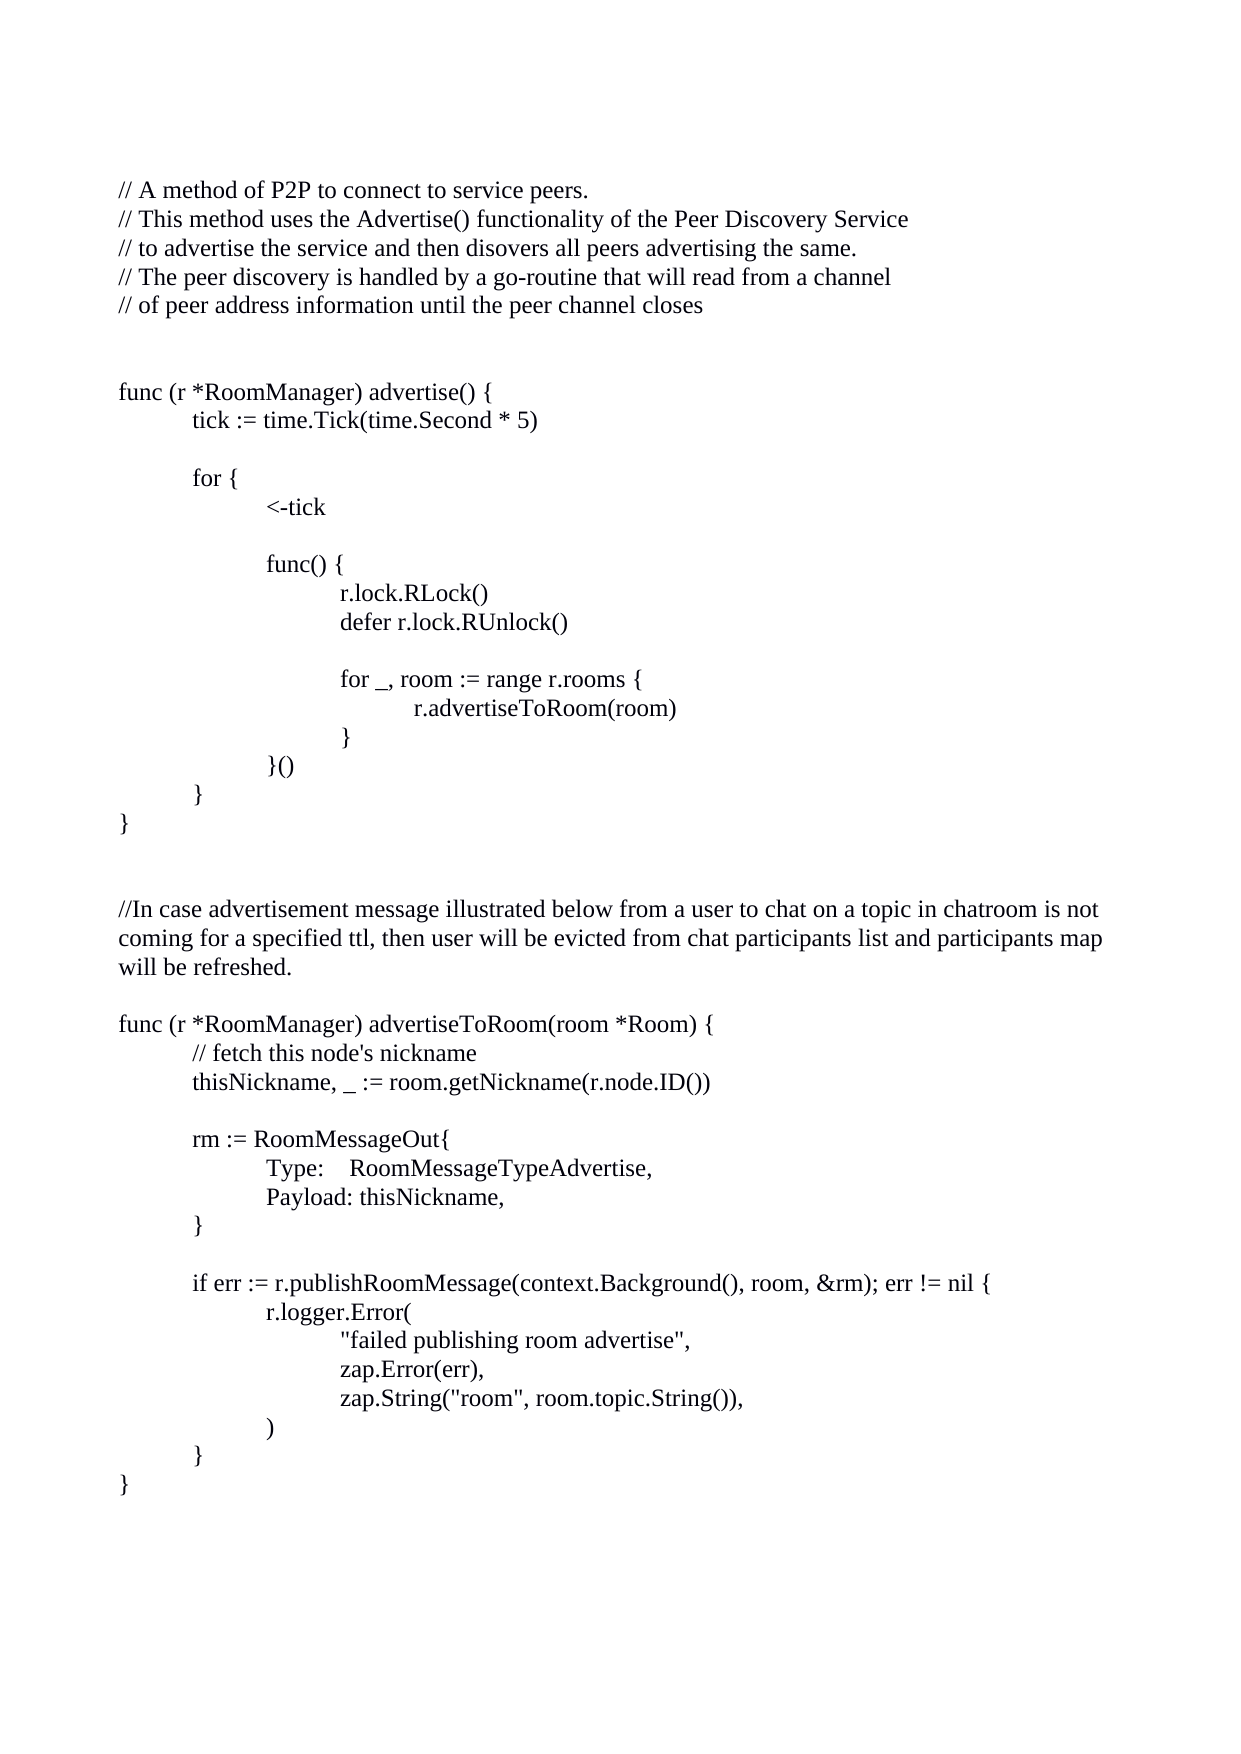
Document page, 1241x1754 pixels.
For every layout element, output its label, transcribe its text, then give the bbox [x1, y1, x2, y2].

text tick := time.Tick(time.Second * 5) [118, 406, 1122, 434]
text ) [118, 1412, 1122, 1441]
text <-tick [118, 492, 1122, 521]
text for _, room := range r.rooms { [118, 664, 1122, 693]
text } [118, 1469, 1122, 1498]
text // A method of P2P to connect to service peers. [118, 176, 1122, 204]
text func() { [118, 549, 1122, 578]
text if err := r.publishRoomMessage(context.Background(), room, &rm); err != nil { [118, 1268, 1122, 1297]
text "failed publishing room advertise", [118, 1326, 1122, 1354]
text rm := RoomMessageOut{ [118, 1124, 1122, 1153]
text r.lock.RLock() [118, 578, 1122, 607]
text func (r *RoomManager) advertise() { [118, 377, 1122, 406]
text r.logger.Error( [118, 1297, 1122, 1326]
text } [118, 722, 1122, 751]
text zap.String("room", room.topic.String()), [118, 1383, 1122, 1412]
text // This method uses the Advertise() functionality of the Peer Discovery Service [118, 204, 1122, 233]
text // of peer address information until the peer channel closes [118, 291, 1122, 319]
text }() [118, 751, 1122, 779]
text zap.Error(err), [118, 1354, 1122, 1383]
text for { [118, 463, 1122, 492]
text //In case advertisement message illustrated below from a user to chat on a topic in chatroom is not coming for a specified ttl, then user will be evicted from chat participants list and participants map will be refreshed. [118, 894, 1122, 981]
text } [118, 779, 1122, 808]
text thisNickname, _ := room.getNickname(r.node.ID()) [118, 1067, 1122, 1096]
text // to advertise the service and then disovers all peers advertising the same. [118, 233, 1122, 262]
text func (r *RoomManager) advertiseToRoom(room *Room) { [118, 1009, 1122, 1038]
text Payload: thisNickname, [118, 1182, 1122, 1211]
text // fetch this node's nickname [118, 1038, 1122, 1067]
text r.advertiseToRoom(room) [118, 693, 1122, 722]
text } [118, 808, 1122, 837]
text } [118, 1441, 1122, 1469]
text // The peer discovery is handled by a go-routine that will read from a channel [118, 262, 1122, 291]
text } [118, 1211, 1122, 1239]
text Type: RoomMessageTypeAdvertise, [118, 1153, 1122, 1182]
text defer r.lock.RUnlock() [118, 607, 1122, 636]
